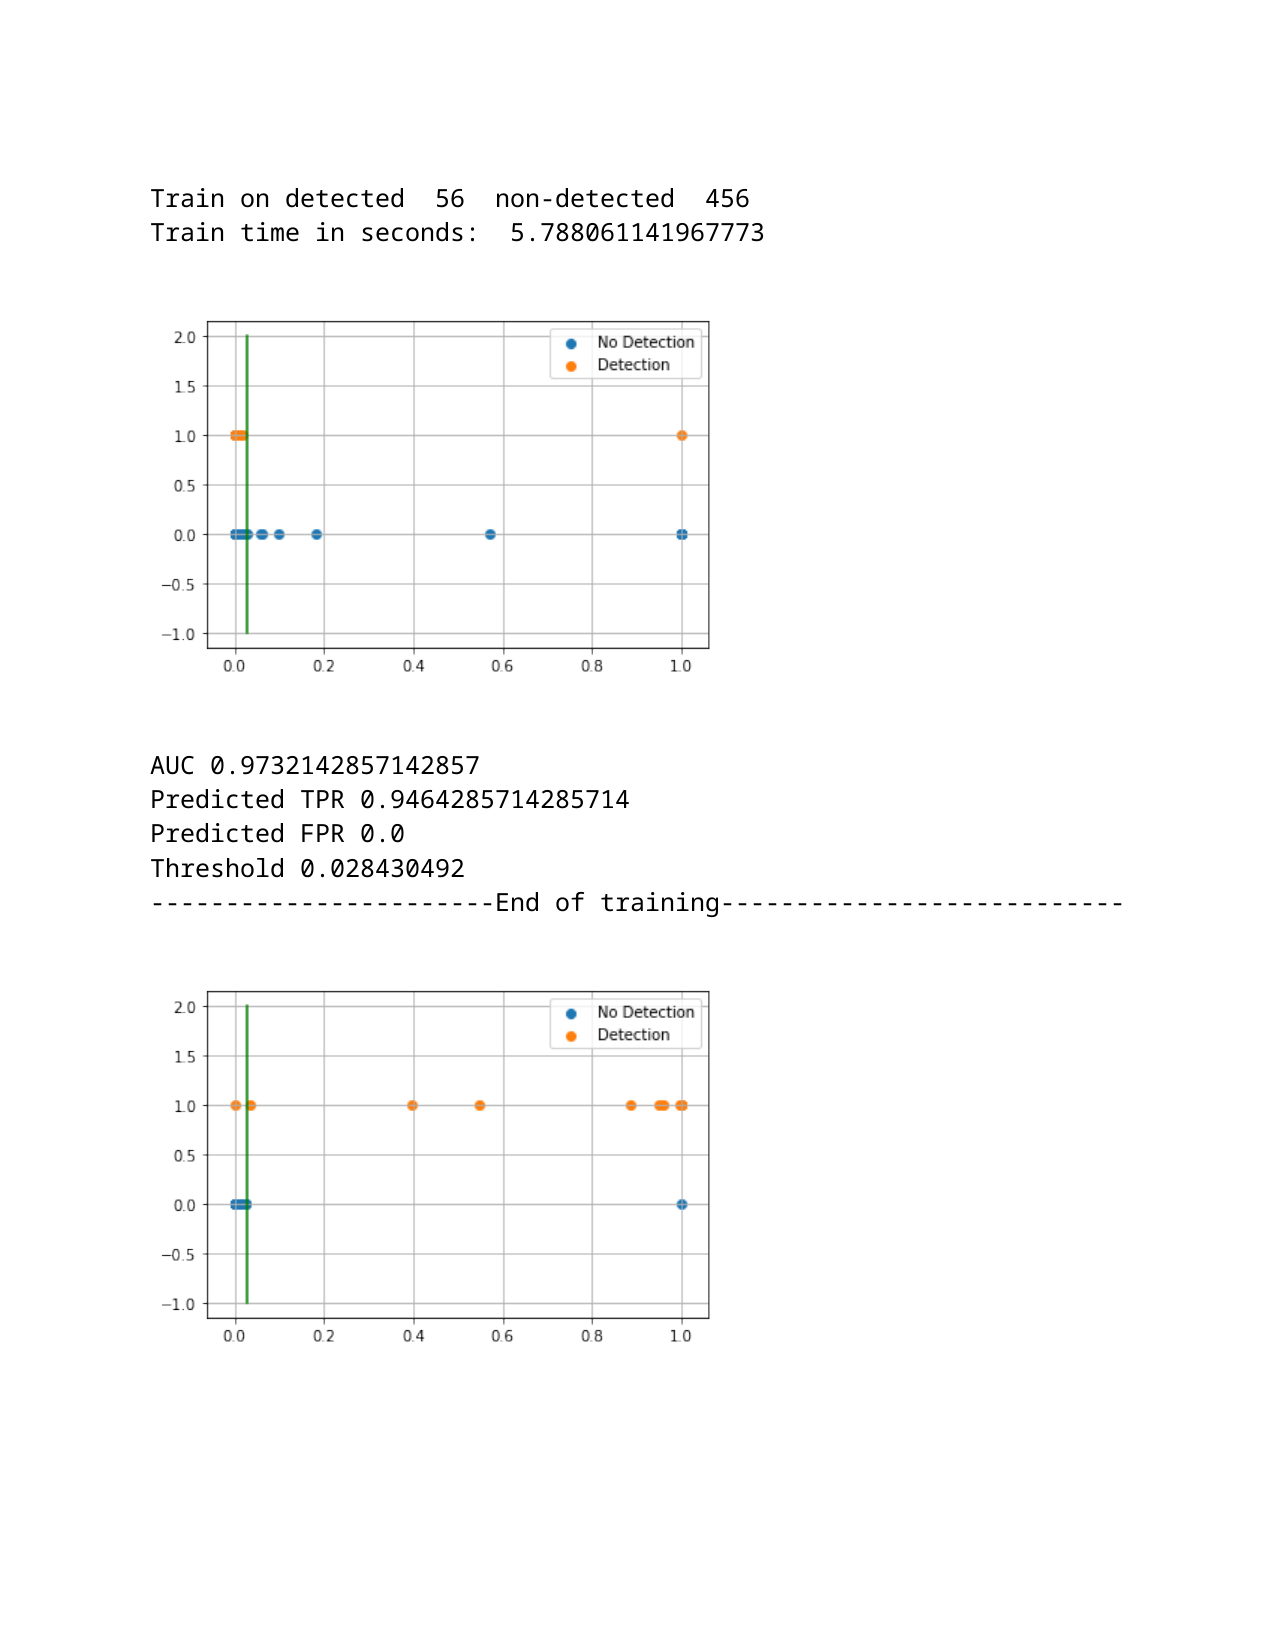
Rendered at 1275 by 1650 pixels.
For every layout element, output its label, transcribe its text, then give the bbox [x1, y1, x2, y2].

picture [150, 982, 719, 1354]
text Train on detected 56 non-detected 456 Train time in seconds: 5.788061141967773 [150, 180, 1125, 282]
text AUC 0.9732142857142857 Predicted TPR 0.9464285714285714 Predicted FPR 0.0 Threshold 0.028430492 -----------------------End of training--------------------------- [150, 748, 1125, 952]
picture [150, 312, 719, 684]
